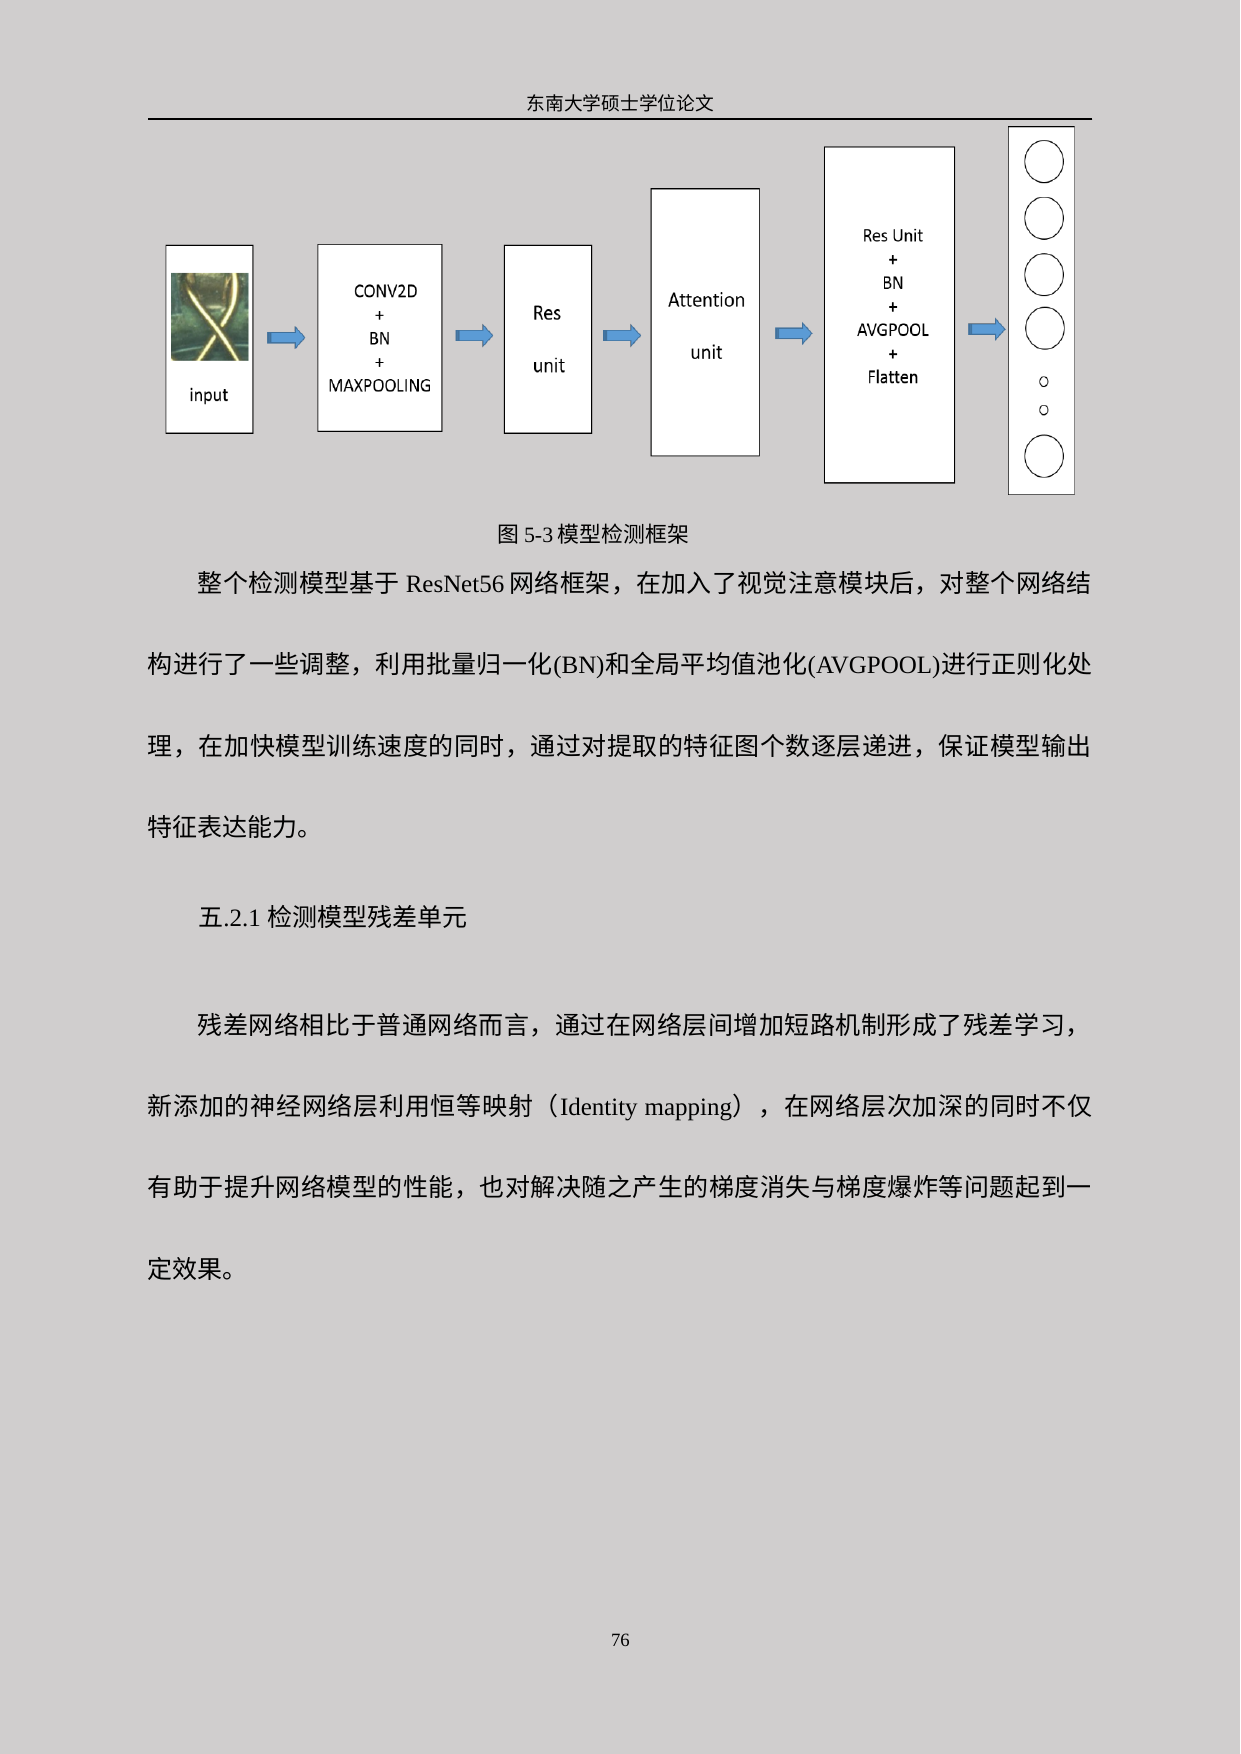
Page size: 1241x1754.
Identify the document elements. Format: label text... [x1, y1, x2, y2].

text 检测模型残差单元 [177, 883, 1092, 948]
picture [165, 126, 1075, 495]
text 图5-3模型检测框架 [148, 517, 1092, 549]
text 残差网络相比于普通网络而言，通过在网络层间增加短路机制形成了残差学习，新添加的神经网络层利用恒等映射（Identity mapping），在网络层次加深的同时不仅有助于提升网络模型的性能，也对解决随之产生的梯度消失与梯度爆炸等问题起到一定效果。 [148, 991, 1092, 1300]
text 整个检测模型基于ResNet56网络框架，在加入了视觉注意模块后，对整个网络结构进行了一些调整，利用批量归一化(BN)和全局平均值池化(AVGPOOL)进行正则化处理，在加快模型训练速度的同时，通过对提取的特征图个数逐层递进，保证模型输出特征表达能力。 [148, 549, 1092, 858]
